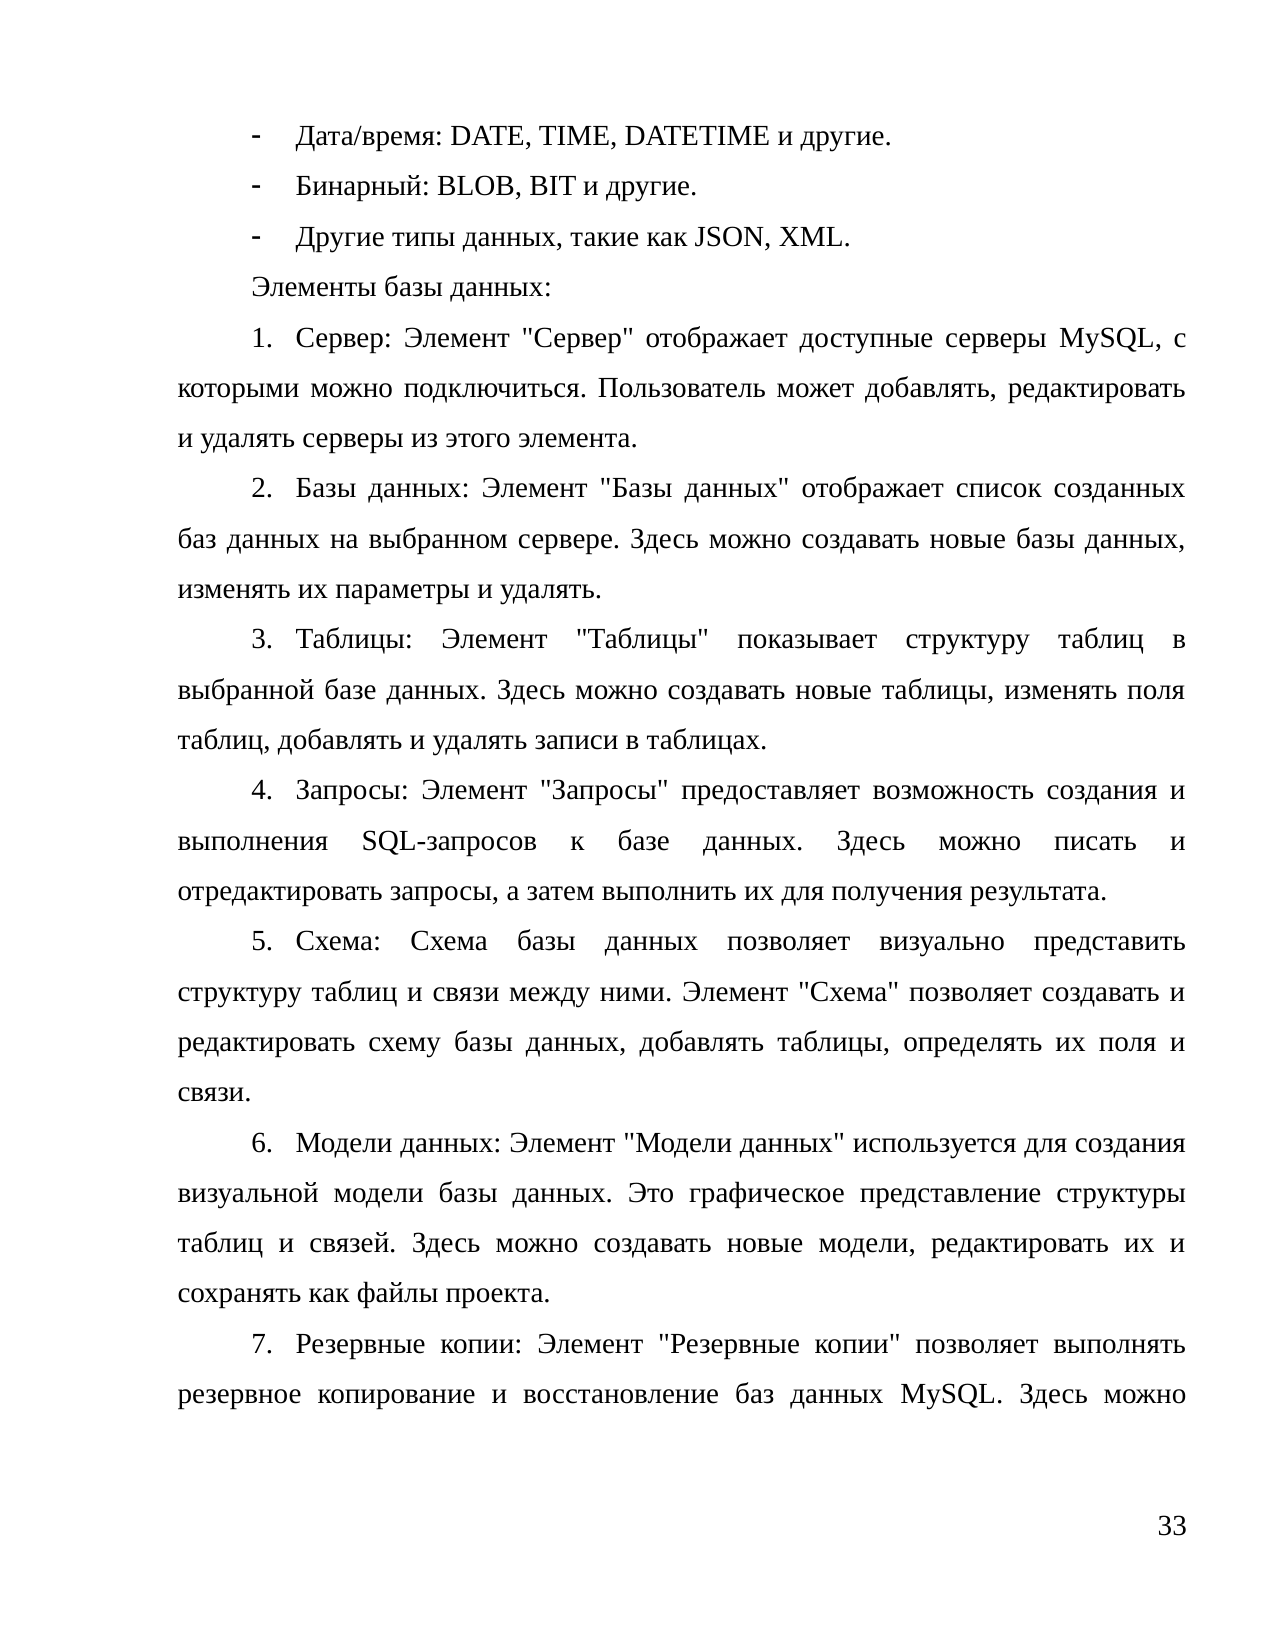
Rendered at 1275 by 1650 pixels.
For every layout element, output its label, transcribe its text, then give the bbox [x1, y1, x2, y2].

list Запросы: Элемент "Запросы" предоставляет возможность создания и выполнения SQL-запросов к базе данных. Здесь можно писать и отредактировать запросы, а затем выполнить их для получения результата. [177, 772, 1186, 907]
list Бинарный: BLOB, BIT и другие. [177, 168, 1186, 202]
list Схема: Схема базы данных позволяет визуально представить структуру таблиц и связи между ними. Элемент "Схема" позволяет создавать и редактировать схему базы данных, добавлять таблицы, определять их поля и связи. [177, 923, 1186, 1108]
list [177, 1326, 1186, 1410]
text Элементы базы данных: [251, 269, 1186, 303]
list Другие типы данных, такие как JSON, XML. [177, 219, 1186, 253]
list Таблицы: Элемент "Таблицы" показывает структуру таблиц в выбранной базе данных. Здесь можно создавать новые таблицы, изменять поля таблиц, добавлять и удалять записи в таблицах. [177, 622, 1186, 756]
list Модели данных: Элемент "Модели данных" используется для создания визуальной модели базы данных. Это графическое представление структуры таблиц и связей. Здесь можно создавать новые модели, редактировать их и сохранять как файлы проекта. [177, 1125, 1186, 1309]
list Дата/время: DATE, TIME, DATETIME и другие. [177, 118, 1186, 152]
list Сервер: Элемент "Сервер" отображает доступные серверы MySQL, с которыми можно подключиться. Пользователь может добавлять, редактировать и удалять серверы из этого элемента. [177, 320, 1186, 454]
list Базы данных: Элемент "Базы данных" отображает список созданных баз данных на выбранном сервере. Здесь можно создавать новые базы данных, изменять их параметры и удалять. [177, 471, 1186, 605]
